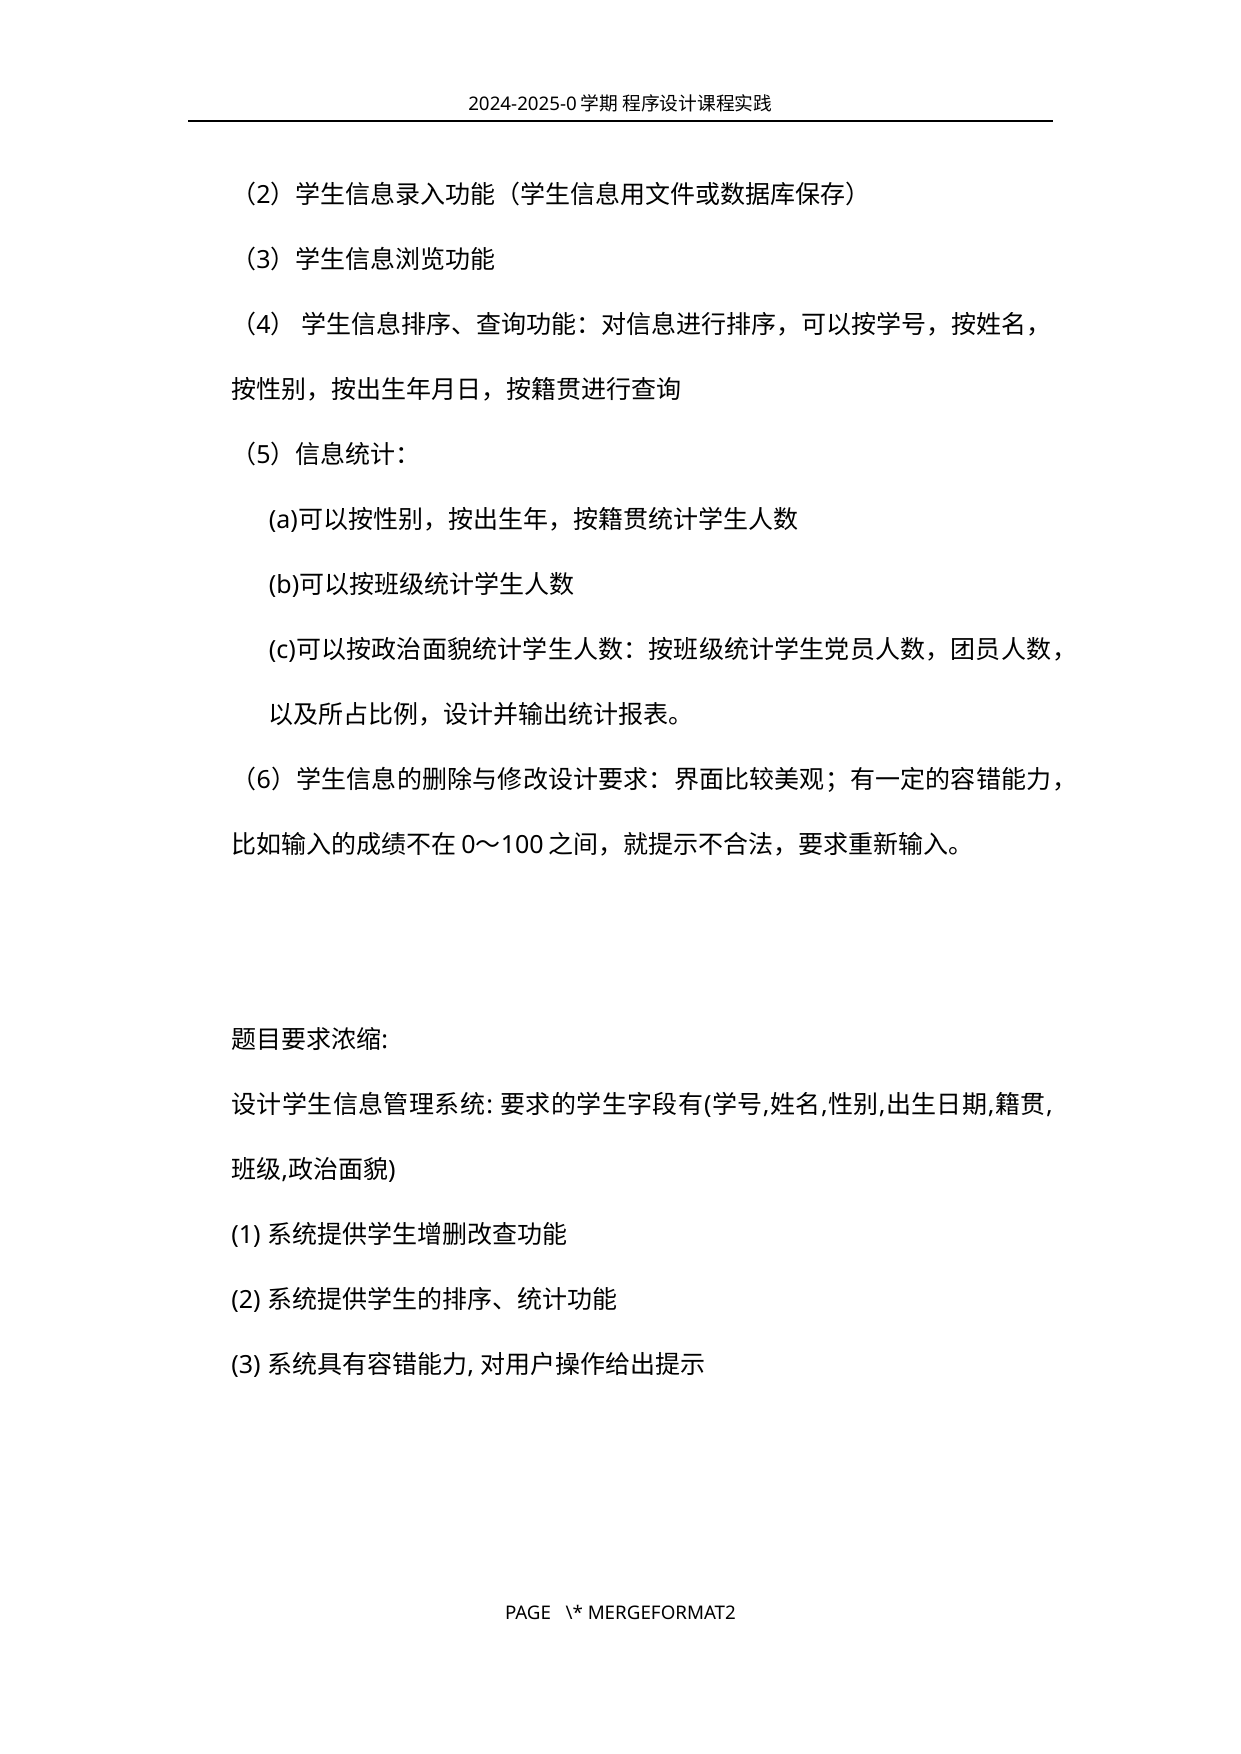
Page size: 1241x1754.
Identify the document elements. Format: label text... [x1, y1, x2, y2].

text （3）学生信息浏览功能 [187, 225, 1053, 290]
list （6）学生信息的删除与修改设计要求：界面比较美观；有一定的容错能力，比如输入的成绩不在0～100之间，就提示不合法，要求重新输入。 [231, 745, 1053, 875]
text （5）信息统计： [187, 420, 1053, 485]
list (3) 系统具有容错能力, 对用户操作给出提示 [231, 1330, 1053, 1395]
list (1) 系统提供学生增删改查功能 [231, 1200, 1053, 1265]
list (2) 系统提供学生的排序、统计功能 [231, 1265, 1053, 1330]
list （4） 学生信息排序、查询功能：对信息进行排序，可以按学号，按姓名，按性别，按出生年月日，按籍贯进行查询 [231, 290, 1053, 420]
list 题目要求浓缩: [231, 1005, 1053, 1070]
list 设计学生信息管理系统: 要求的学生字段有(学号,姓名,性别,出生日期,籍贯,班级,政治面貌) [231, 1070, 1053, 1200]
text （2）学生信息录入功能（学生信息用文件或数据库保存） [187, 160, 1053, 225]
text (a)可以按性别，按出生年，按籍贯统计学生人数 [225, 485, 1053, 550]
text (b)可以按班级统计学生人数 [225, 550, 1053, 615]
list (c)可以按政治面貌统计学生人数：按班级统计学生党员人数，团员人数，以及所占比例，设计并输出统计报表。 [269, 615, 1053, 745]
